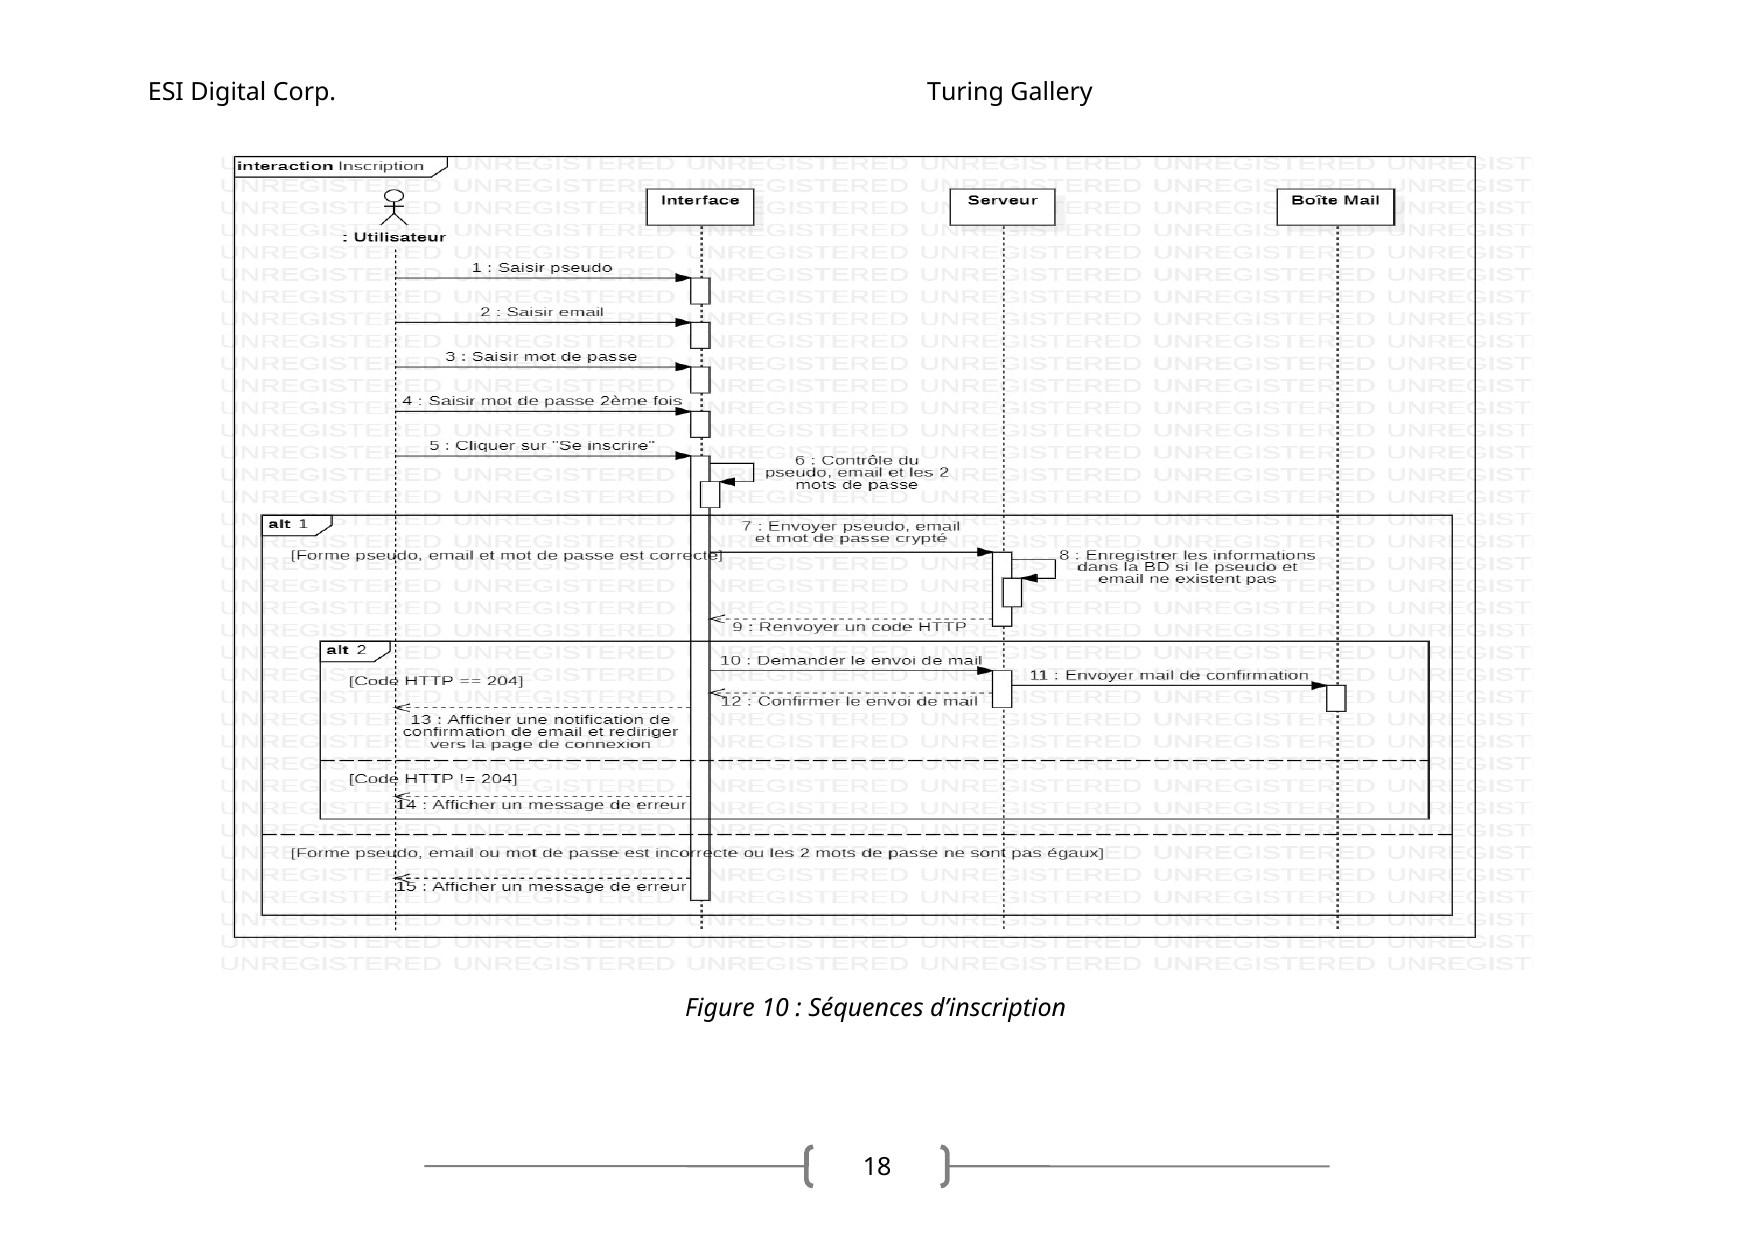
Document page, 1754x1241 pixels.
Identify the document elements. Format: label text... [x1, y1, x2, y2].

picture [220, 147, 1534, 974]
